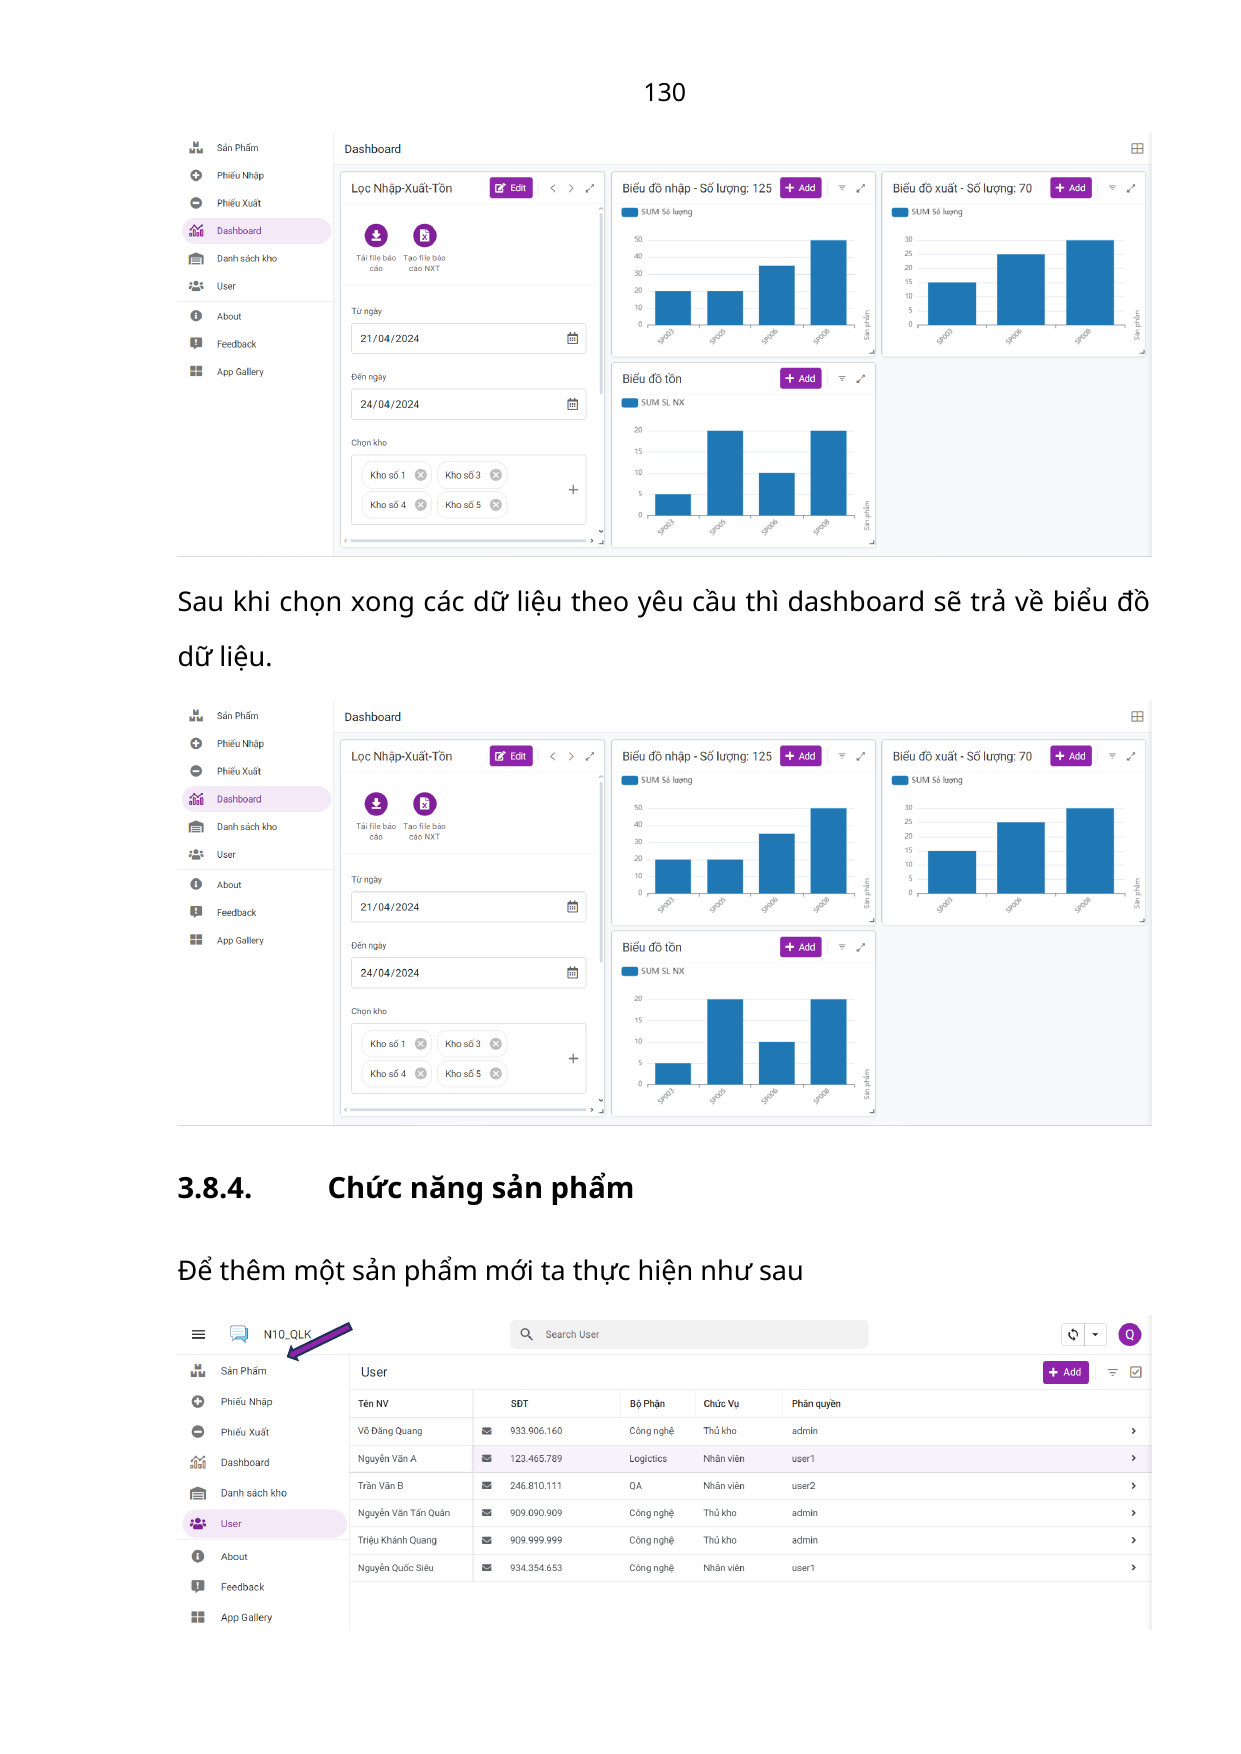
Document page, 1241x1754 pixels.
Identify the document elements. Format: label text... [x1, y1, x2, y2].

text Sau khi chọn xong các dữ liệu theo yêu cầu thì dashboard sẽ trả về biểu đồ dữ liệu. [177, 582, 1152, 674]
picture [177, 701, 1152, 1126]
picture [177, 1315, 1152, 1630]
text Để thêm một sản phẩm mới ta thực hiện như sau [177, 1252, 1152, 1288]
subtitle Chức năng sản phẩm [177, 1167, 1152, 1207]
picture [177, 133, 1152, 557]
